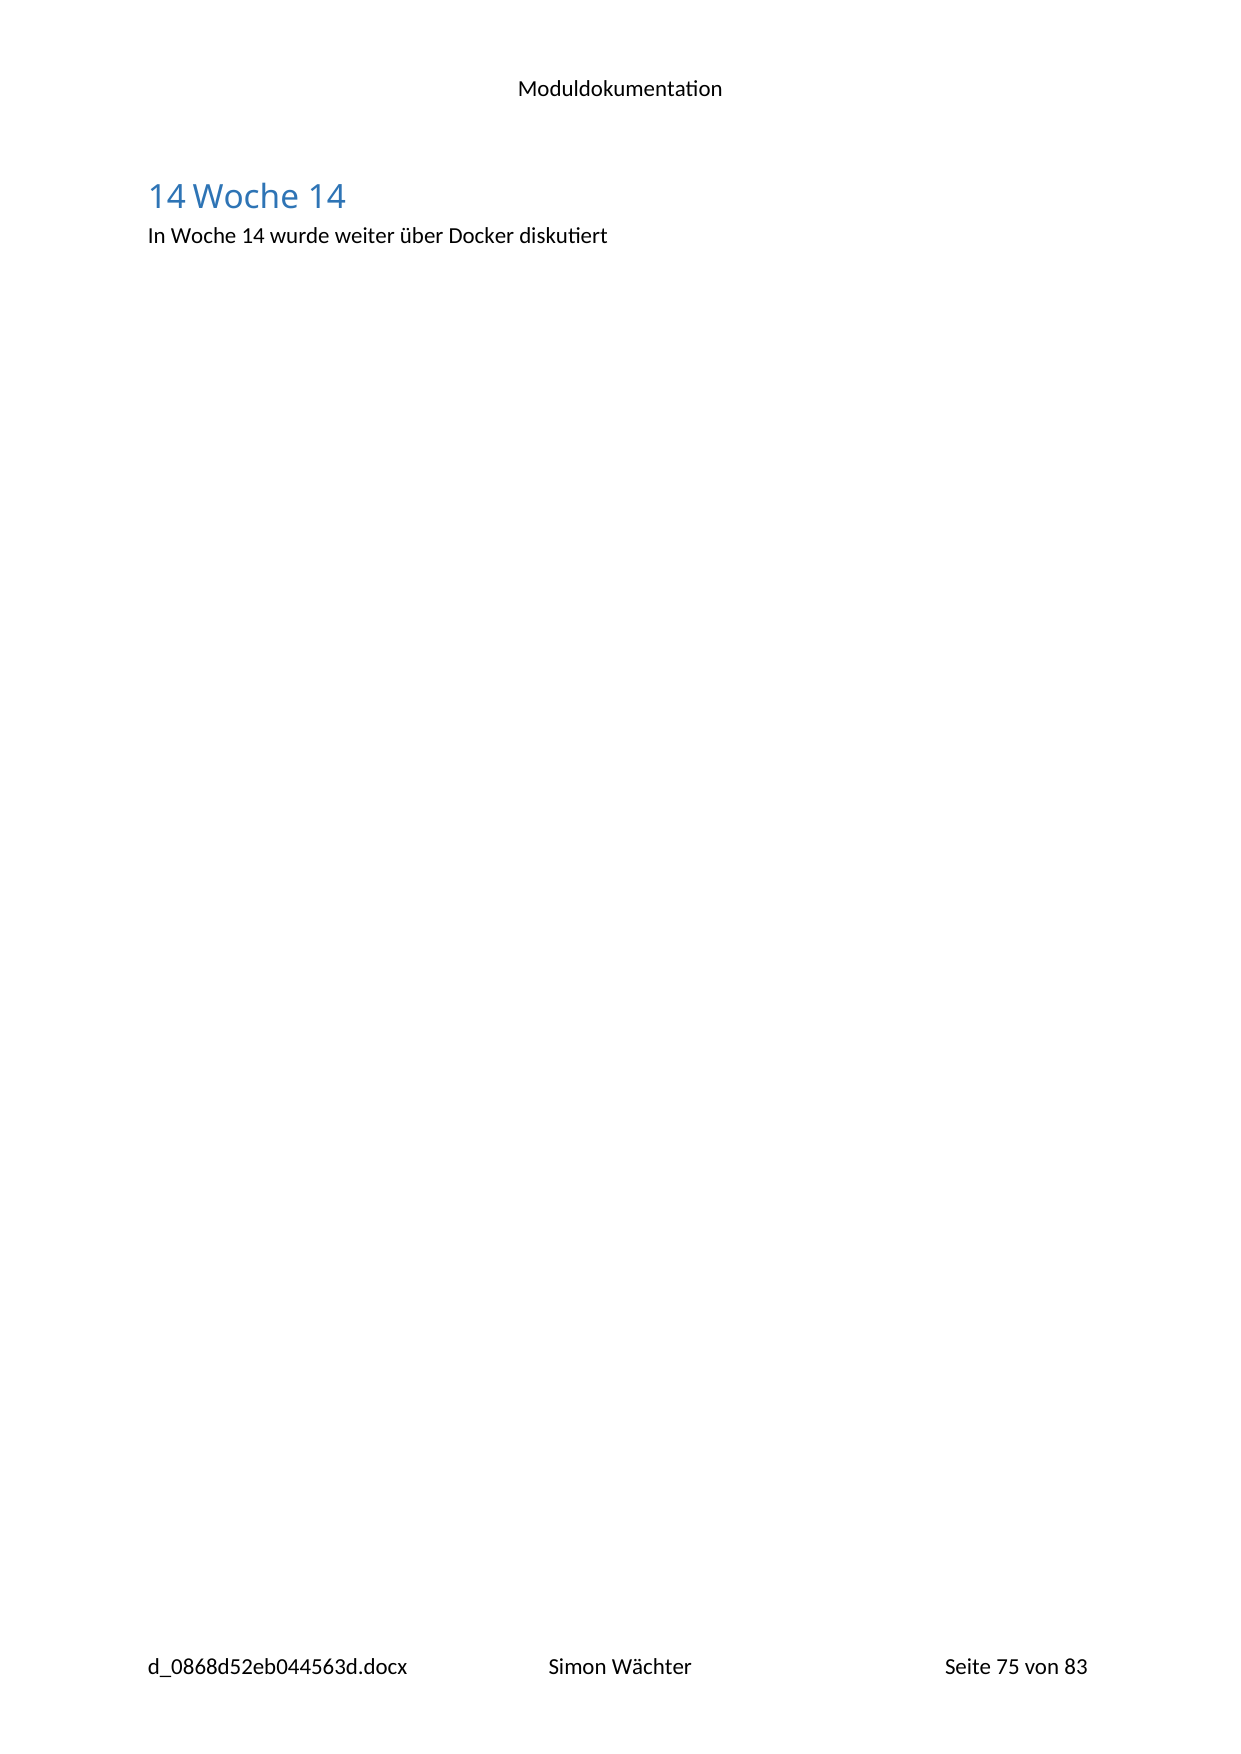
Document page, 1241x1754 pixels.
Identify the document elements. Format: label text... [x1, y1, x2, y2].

text In Woche 14 wurde weiter über Docker diskutiert [148, 222, 1093, 249]
subtitle Woche 14 [148, 173, 1093, 218]
